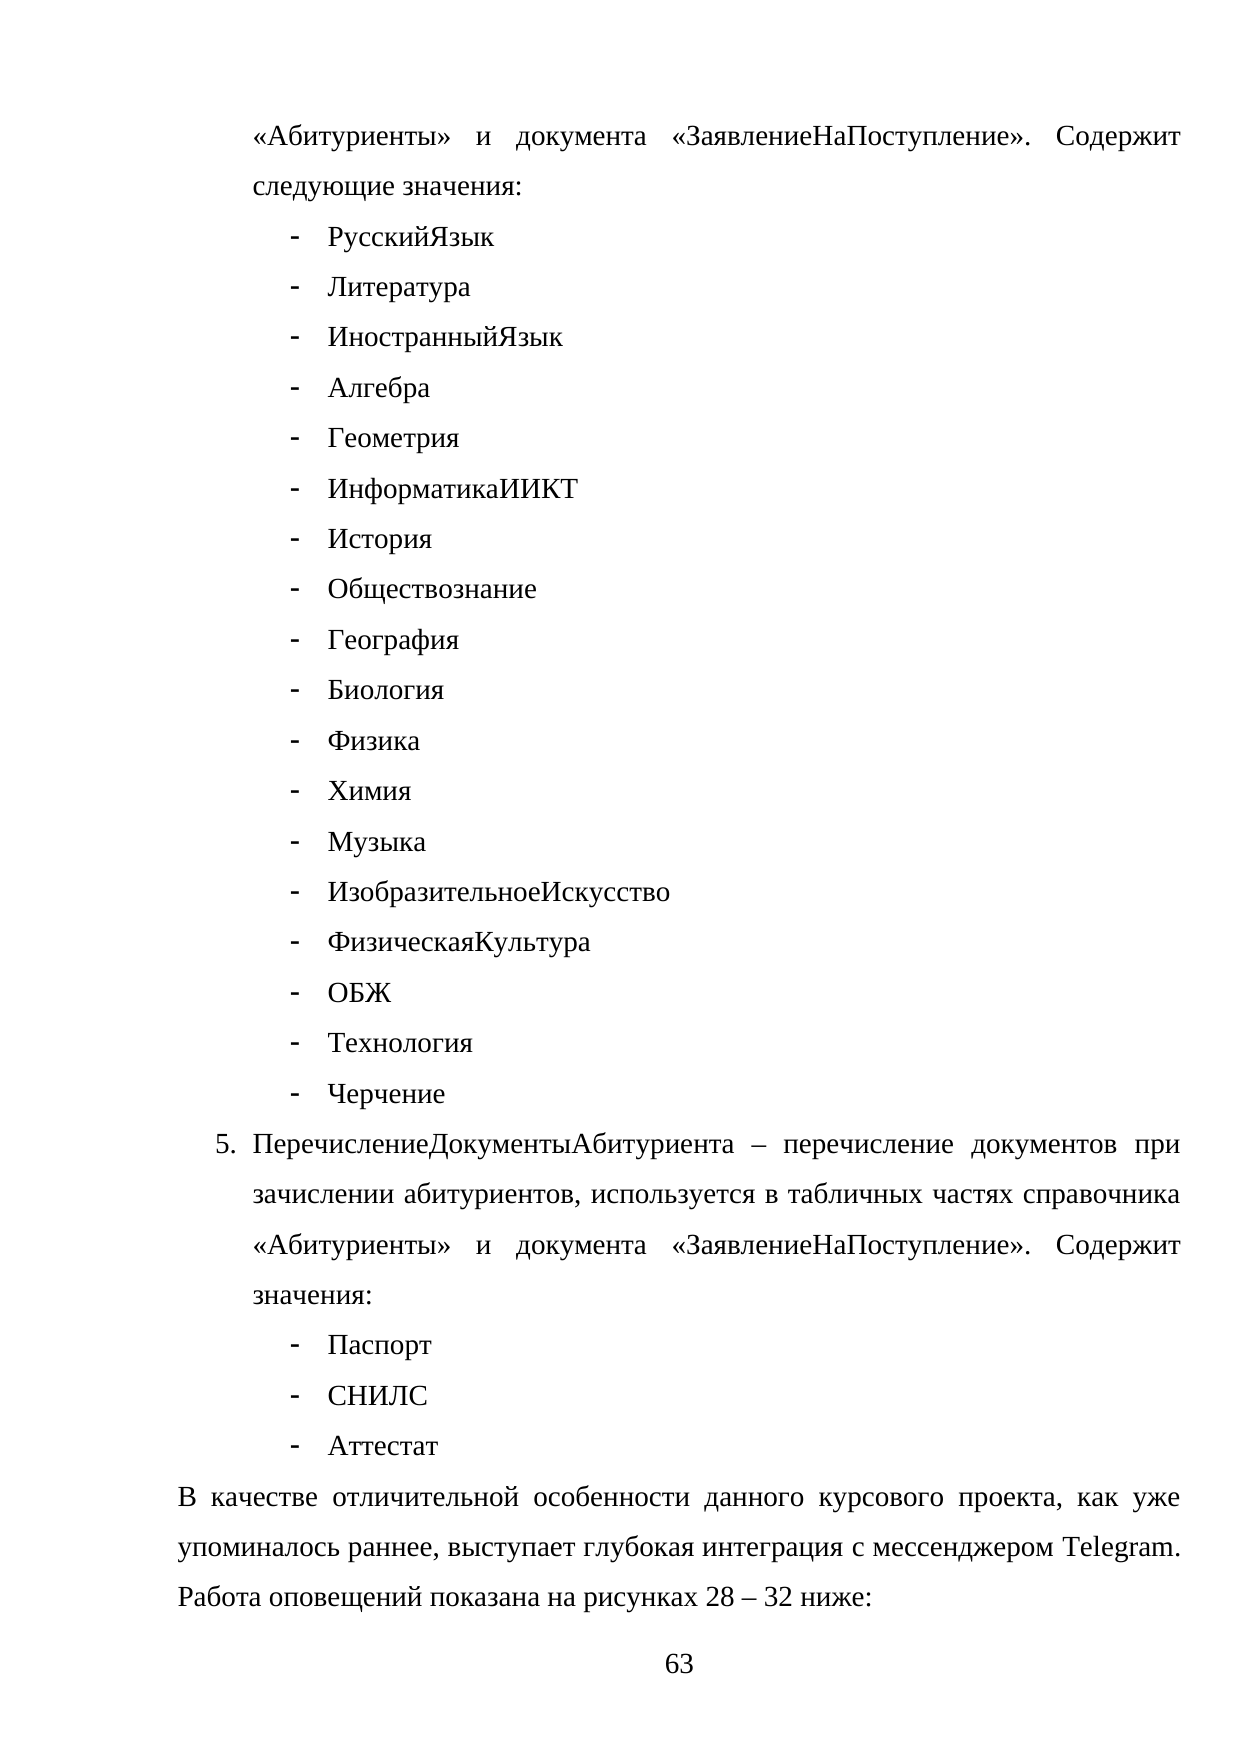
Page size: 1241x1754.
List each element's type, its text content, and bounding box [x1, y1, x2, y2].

list География [290, 622, 1181, 656]
list История [290, 521, 1181, 555]
list Биология [290, 672, 1181, 706]
list Алгебра [290, 370, 1181, 404]
list Литература [290, 269, 1181, 303]
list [215, 118, 1181, 202]
list ОБЖ [290, 975, 1181, 1009]
list ФизическаяКультура [290, 924, 1181, 958]
list ИностранныйЯзык [290, 319, 1181, 353]
list ИзобразительноеИскусство [290, 874, 1181, 908]
list Технология [290, 1025, 1181, 1059]
list Геометрия [290, 420, 1181, 454]
list Обществознание [290, 572, 1181, 605]
list СНИЛС [290, 1378, 1181, 1412]
list ПеречислениеДокументыАбитуриента – перечисление документов при зачислении абитуриентов, используется в табличных частях справочника «Абитуриенты» и документа «ЗаявлениеНаПоступление». Содержит значения: [215, 1126, 1181, 1311]
list Черчение [290, 1076, 1181, 1109]
list Химия [290, 773, 1181, 807]
text В качестве отличительной особенности данного курсового проекта, как уже упоминалось раннее, выступает глубокая интеграция с мессенджером Telegram. Работа оповещений показана на рисунках 28 – 32 ниже: [177, 1479, 1181, 1613]
list Музыка [290, 824, 1181, 857]
list Паспорт [290, 1327, 1181, 1361]
list Аттестат [290, 1428, 1181, 1462]
list Физика [290, 723, 1181, 757]
list РусскийЯзык [290, 219, 1181, 252]
list ИнформатикаИИКТ [290, 471, 1181, 504]
